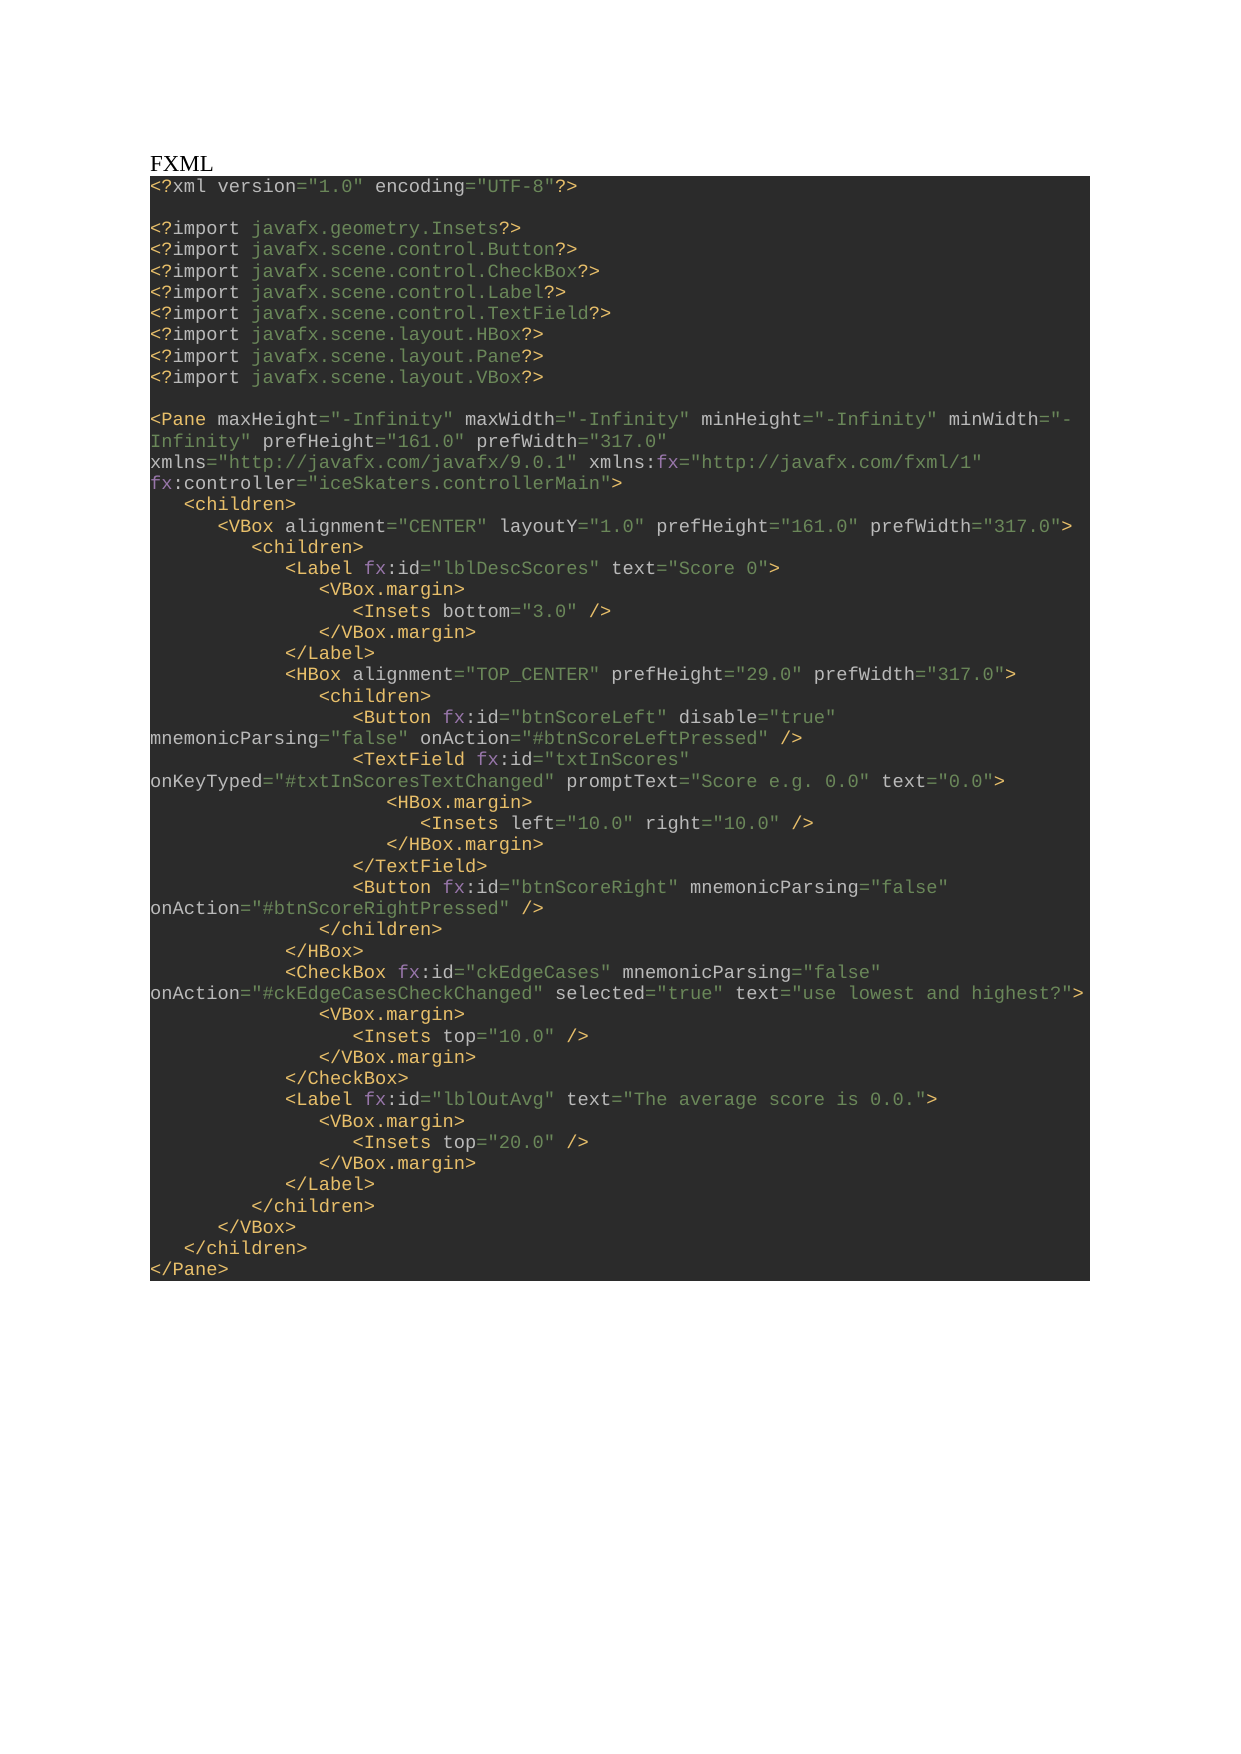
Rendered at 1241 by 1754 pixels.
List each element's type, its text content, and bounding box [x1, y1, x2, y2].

text FXML [150, 150, 1090, 176]
text <?xml version="1.0" encoding="UTF-8"?> <?import javafx.geometry.Insets?> <?import javafx.scene.control.Button?> <?import javafx.scene.control.CheckBox?> <?import javafx.scene.control.Label?> <?import javafx.scene.control.TextField?> <?import javafx.scene.layout.HBox?> <?import javafx.scene.layout.Pane?> <?import javafx.scene.layout.VBox?> <Pane maxHeight="-Infinity" maxWidth="-Infinity" minHeight="-Infinity" minWidth="-Infinity" prefHeight="161.0" prefWidth="317.0" xmlns="http://javafx.com/javafx/9.0.1" xmlns:fx="http://javafx.com/fxml/1" fx:controller="iceSkaters.controllerMain"> <children> <VBox alignment="CENTER" layoutY="1.0" prefHeight="161.0" prefWidth="317.0"> <children> <Label fx:id="lblDescScores" text="Score 0"> <VBox.margin> <Insets bottom="3.0" /> </VBox.margin> </Label> <HBox alignment="TOP_CENTER" prefHeight="29.0" prefWidth="317.0"> <children> <Button fx:id="btnScoreLeft" disable="true" mnemonicParsing="false" onAction="#btnScoreLeftPressed" /> <TextField fx:id="txtInScores" onKeyTyped="#txtInScoresTextChanged" promptText="Score e.g. 0.0" text="0.0"> <HBox.margin> <Insets left="10.0" right="10.0" /> </HBox.margin> </TextField> <Button fx:id="btnScoreRight" mnemonicParsing="false" onAction="#btnScoreRightPressed" /> </children> </HBox> <CheckBox fx:id="ckEdgeCases" mnemonicParsing="false" onAction="#ckEdgeCasesCheckChanged" selected="true" text="use lowest and highest?"> <VBox.margin> <Insets top="10.0" /> </VBox.margin> </CheckBox> <Label fx:id="lblOutAvg" text="The average score is 0.0."> <VBox.margin> <Insets top="20.0" /> </VBox.margin> </Label> </children> </VBox> </children> </Pane> [150, 176, 1090, 1281]
